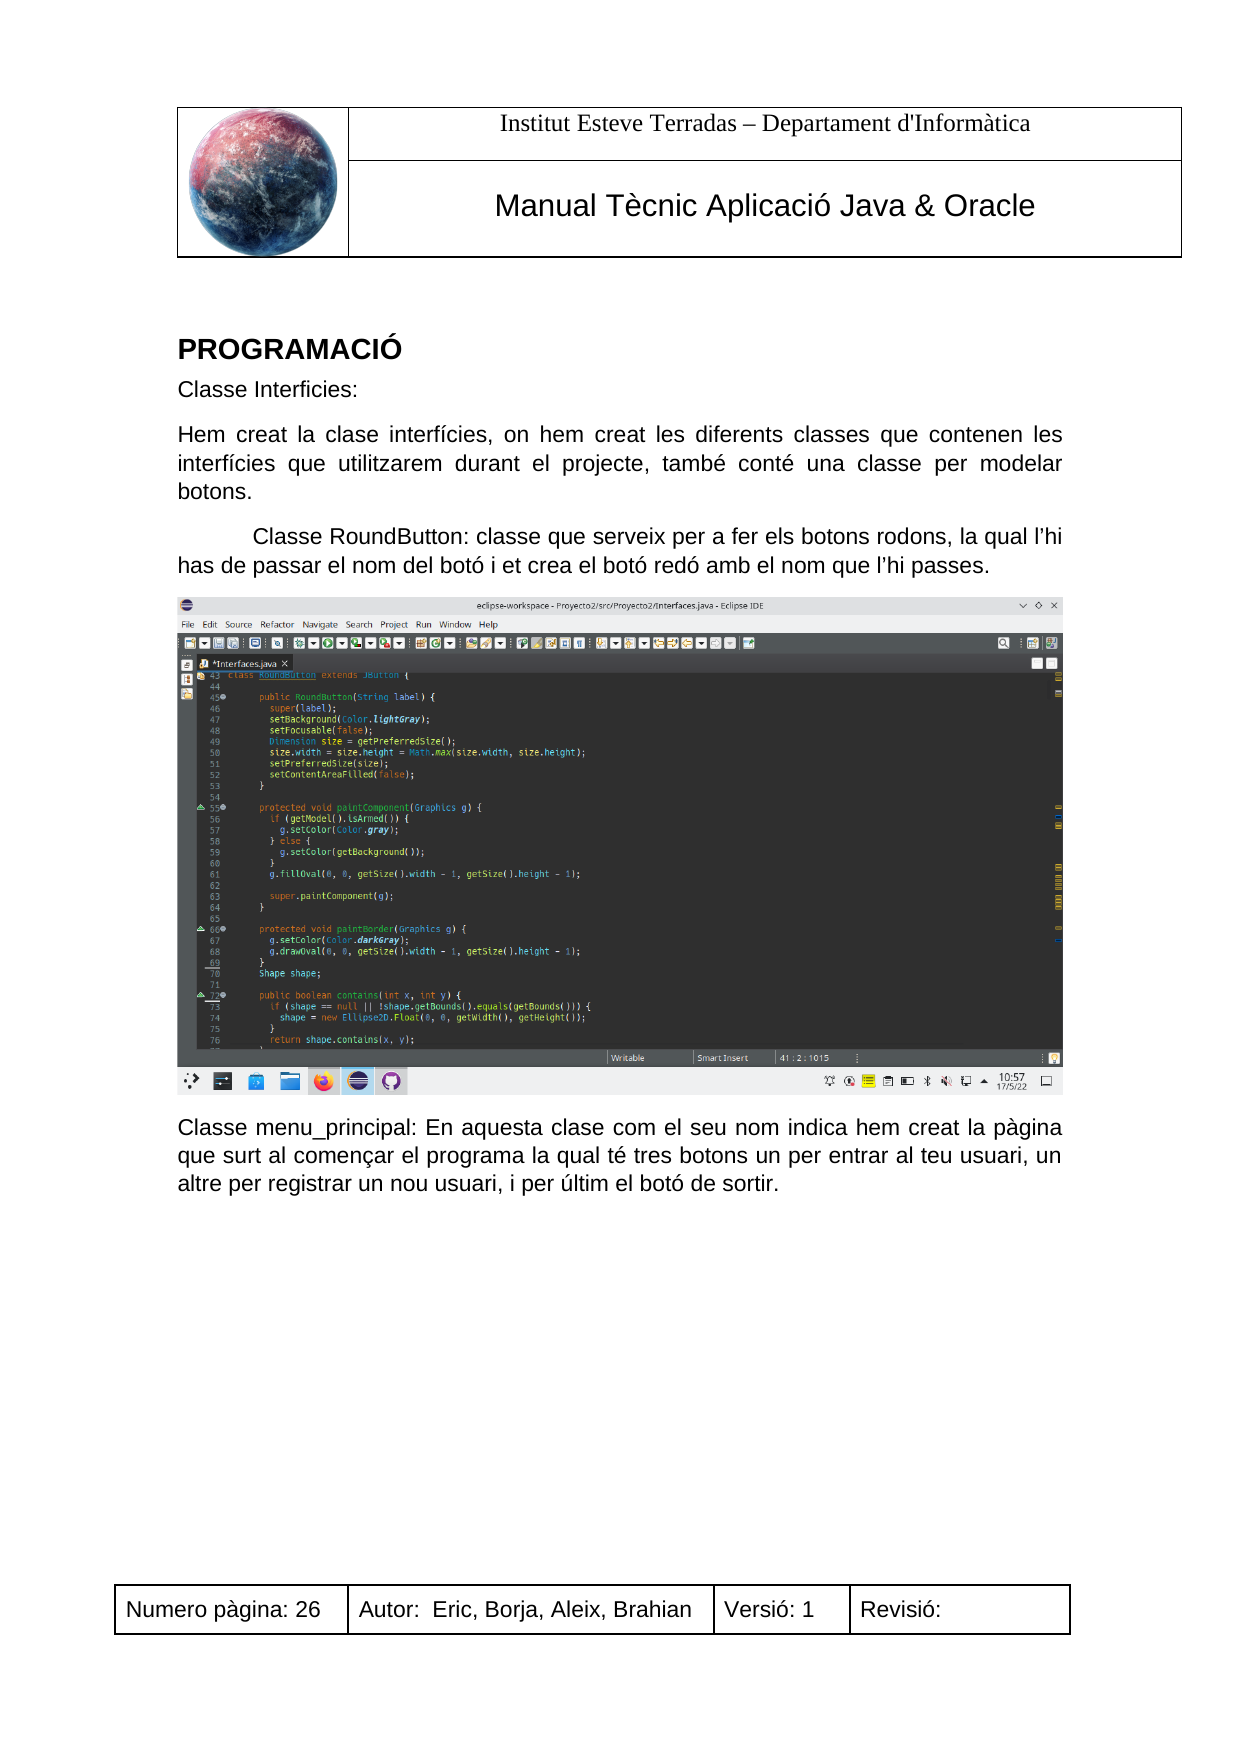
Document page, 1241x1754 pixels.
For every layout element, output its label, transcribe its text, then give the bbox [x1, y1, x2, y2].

text Classe menu_principal: En aquesta clase com el seu nom indica hem creat la pàgina que surt al començar el programa la qual té tres botons un per entrar al teu usuari, un altre per registrar un nou usuari, i per últim el botó de sortir. [177, 1113, 1063, 1197]
picture [188, 107, 338, 257]
picture [177, 596, 1063, 1095]
text Hem creat la clase interfícies, on hem creat les diferents classes que contenen les interfícies que utilitzarem durant el projecte, també conté una classe per modelar botons. [177, 421, 1063, 504]
text Classe RoundButton: classe que serveix per a fer els botons rodons, la qual l’hi has de passar el nom del botó i et crea el botó redó amb el nom que l’hi passes. [177, 523, 1063, 578]
text Classe Interficies: [177, 376, 1063, 402]
subtitle PROGRAMACIÓ [177, 332, 1063, 365]
